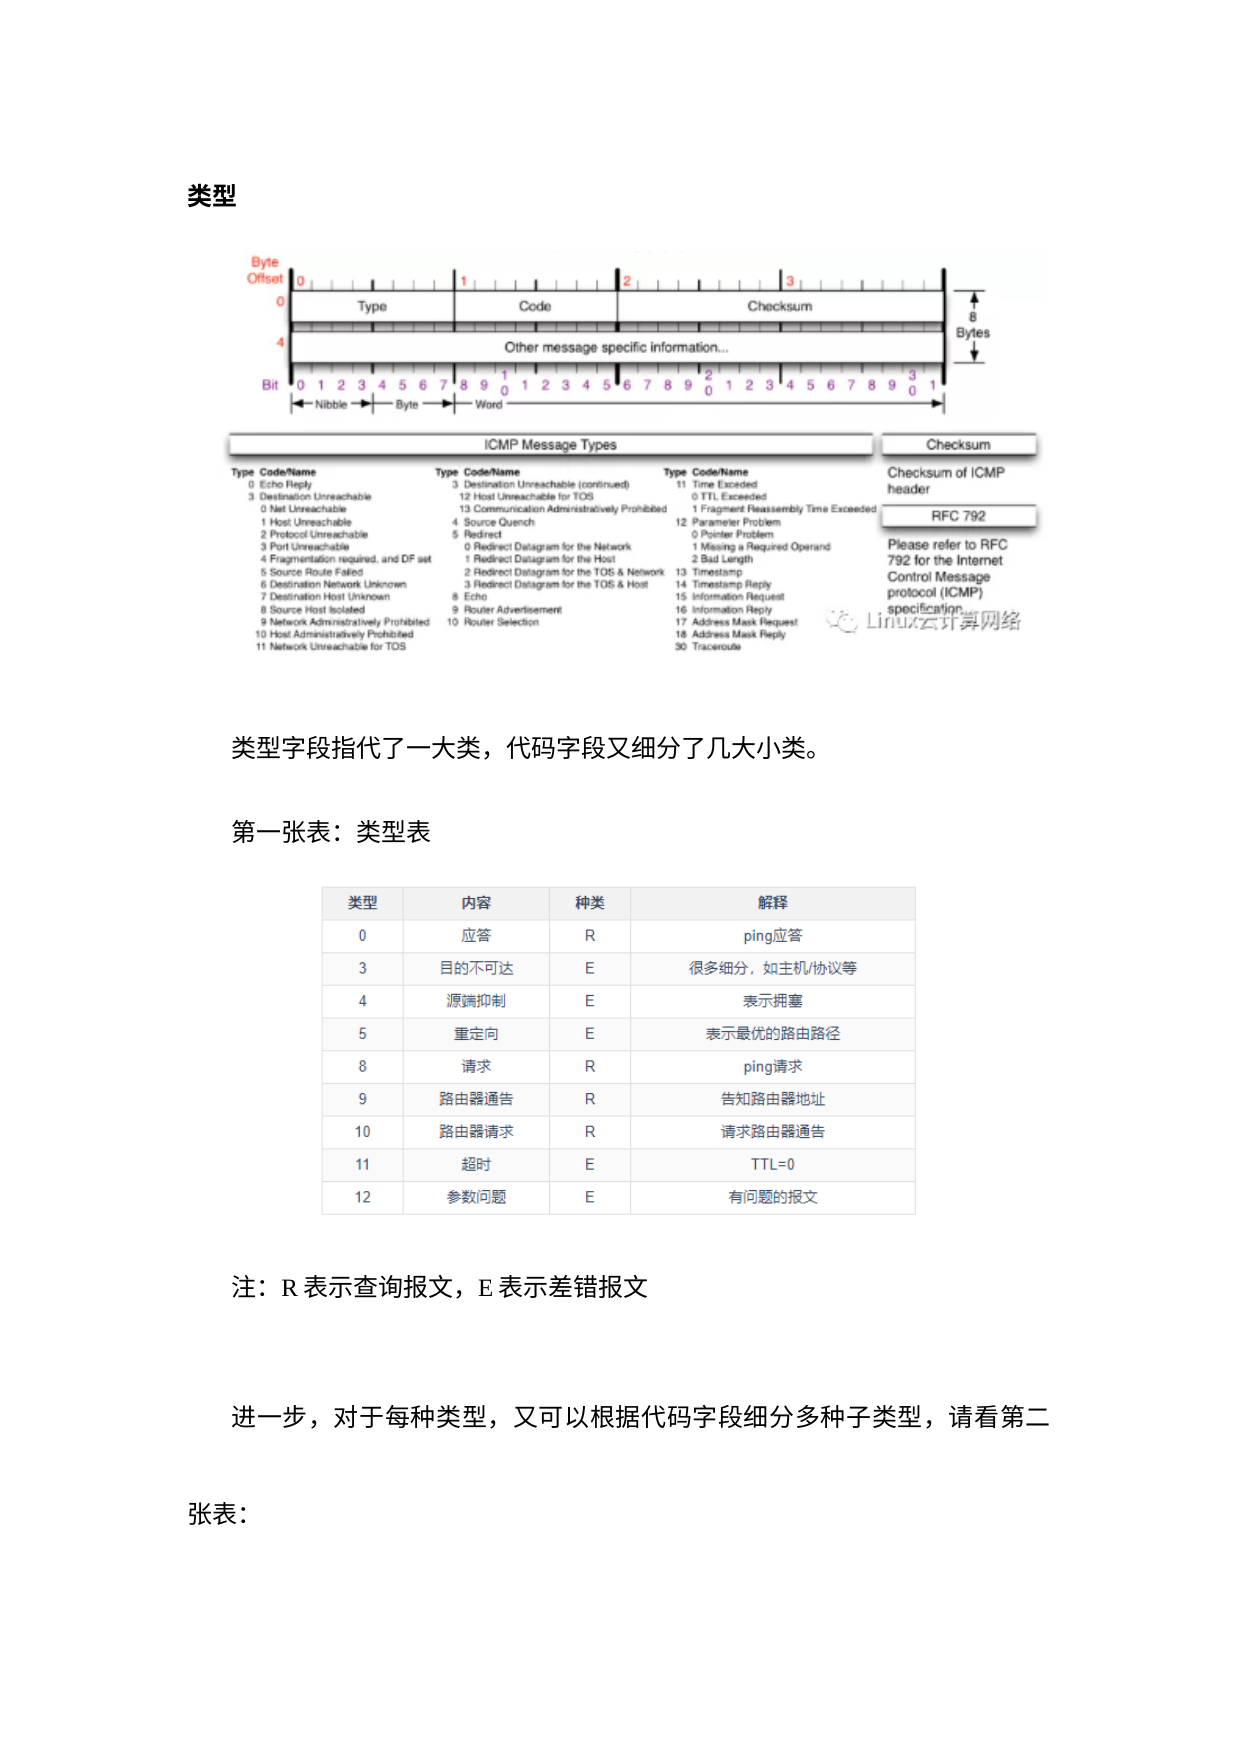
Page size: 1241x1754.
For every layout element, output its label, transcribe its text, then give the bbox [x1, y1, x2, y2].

text 进一步，对于每种类型，又可以根据代码字段细分多种子类型，请看第二张表： [187, 1383, 1053, 1545]
picture [188, 245, 1052, 669]
subtitle 类型 [187, 162, 1053, 227]
text 第一张表：类型表 [187, 798, 1053, 863]
text 注：R表示查询报文，E表示差错报文 [187, 1253, 1053, 1318]
text 类型字段指代了一大类，代码字段又细分了几大小类。 [187, 714, 1053, 779]
picture [307, 880, 933, 1225]
